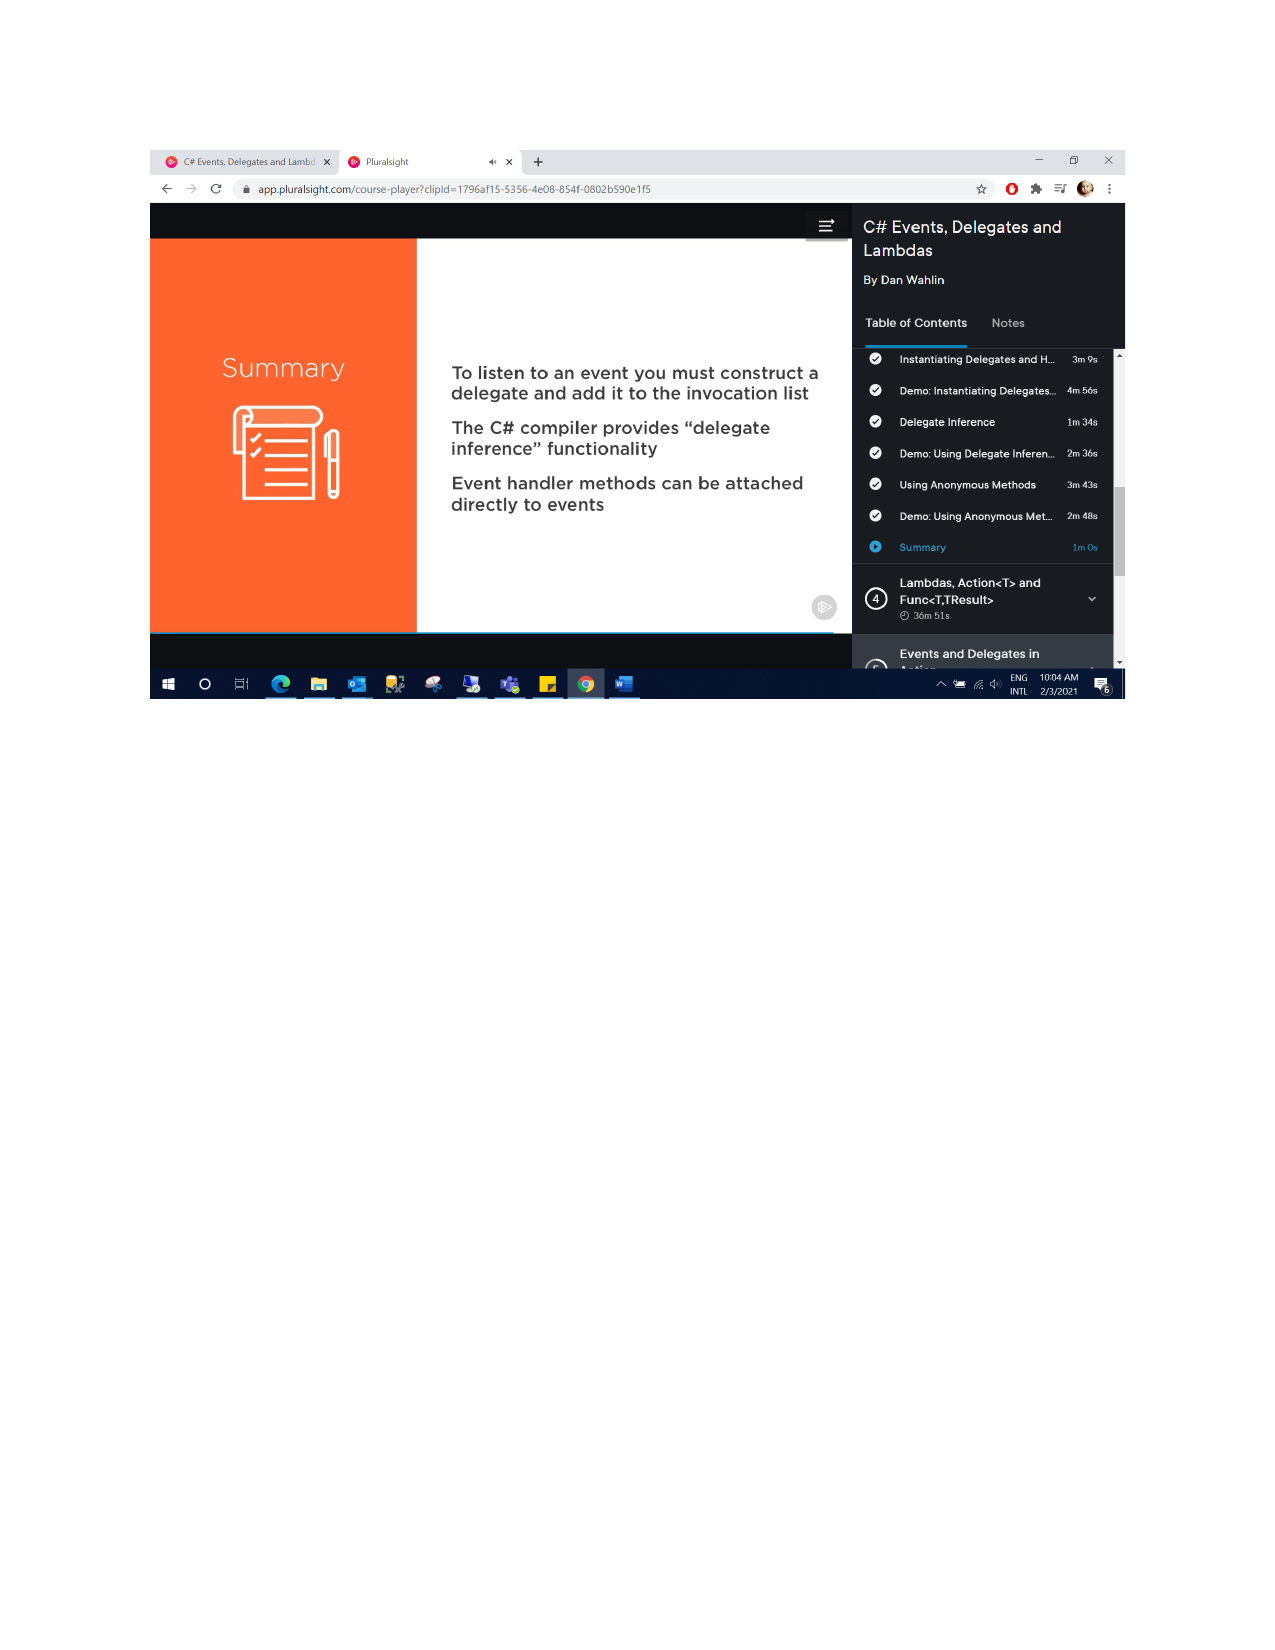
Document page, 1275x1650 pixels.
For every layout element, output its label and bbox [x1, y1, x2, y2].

picture [150, 150, 1125, 699]
